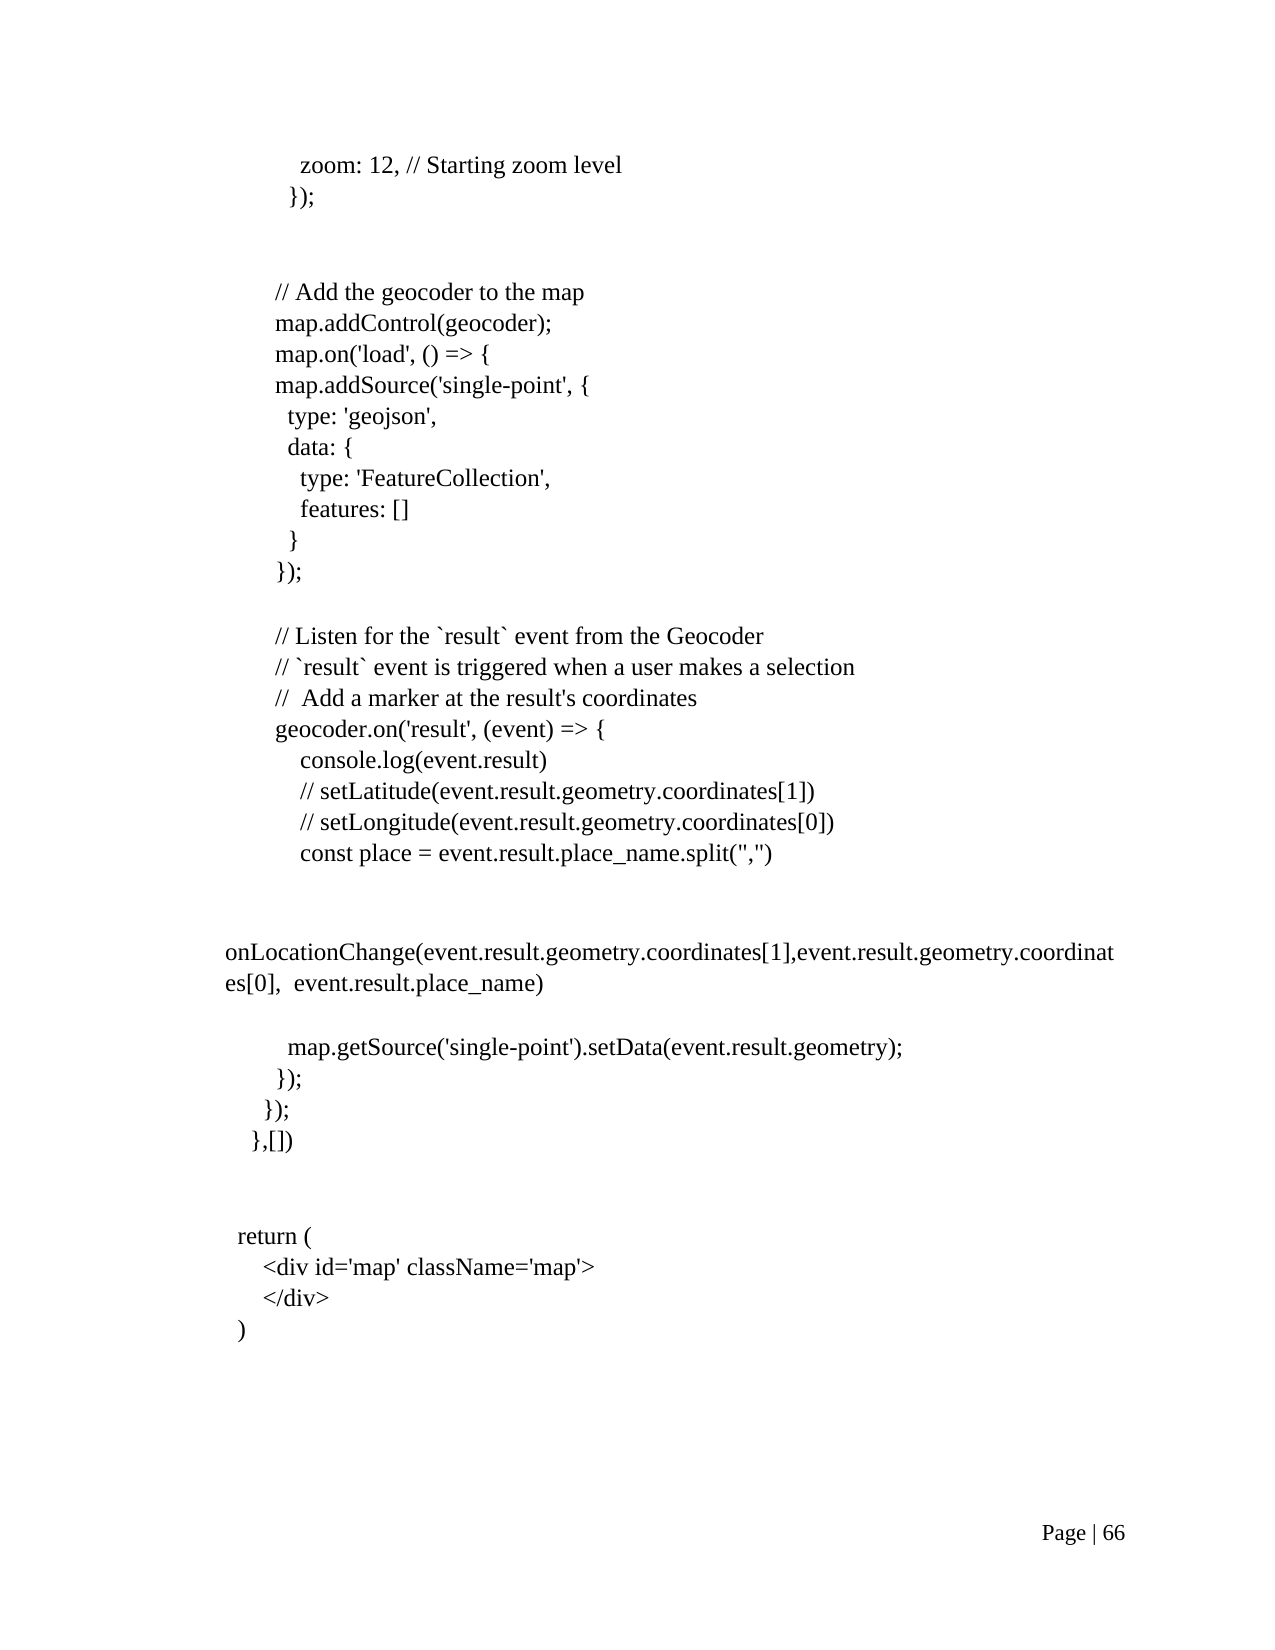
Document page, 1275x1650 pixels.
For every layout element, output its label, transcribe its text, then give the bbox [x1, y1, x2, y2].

list },[]) [225, 1126, 1125, 1154]
list } [225, 525, 1125, 554]
list // Listen for the `result` event from the Geocoder [225, 621, 1125, 650]
list type: 'geojson', [225, 401, 1125, 430]
list }); [225, 1063, 1125, 1092]
list onLocationChange(event.result.geometry.coordinates[1],event.result.geometry.coordinates[0], event.result.place_name) [225, 903, 1125, 996]
list }); [225, 181, 1125, 210]
list zoom: 12, // Starting zoom level [225, 150, 1125, 179]
list const place = event.result.place_name.split(",") [225, 838, 1125, 867]
list map.on('load', () => { [225, 339, 1125, 368]
list // setLatitude(event.result.geometry.coordinates[1]) [225, 776, 1125, 805]
list </div> [225, 1283, 1125, 1312]
list console.log(event.result) [225, 745, 1125, 774]
list data: { [225, 432, 1125, 461]
list <div id='map' className='map'> [225, 1252, 1125, 1281]
list return ( [225, 1221, 1125, 1250]
list // Add a marker at the result's coordinates [225, 683, 1125, 712]
list map.addSource('single-point', { [225, 370, 1125, 399]
list }); [225, 1094, 1125, 1123]
list }); [225, 556, 1125, 585]
list // Add the geocoder to the map [225, 277, 1125, 306]
list geocoder.on('result', (event) => { [225, 714, 1125, 743]
list ) [225, 1314, 1125, 1343]
list // setLongitude(event.result.geometry.coordinates[0]) [225, 807, 1125, 836]
list type: 'FeatureCollection', [225, 463, 1125, 492]
list map.getSource('single-point').setData(event.result.geometry); [225, 1032, 1125, 1061]
list features: [] [225, 494, 1125, 523]
list // `result` event is triggered when a user makes a selection [225, 652, 1125, 681]
list map.addControl(geocoder); [225, 308, 1125, 337]
